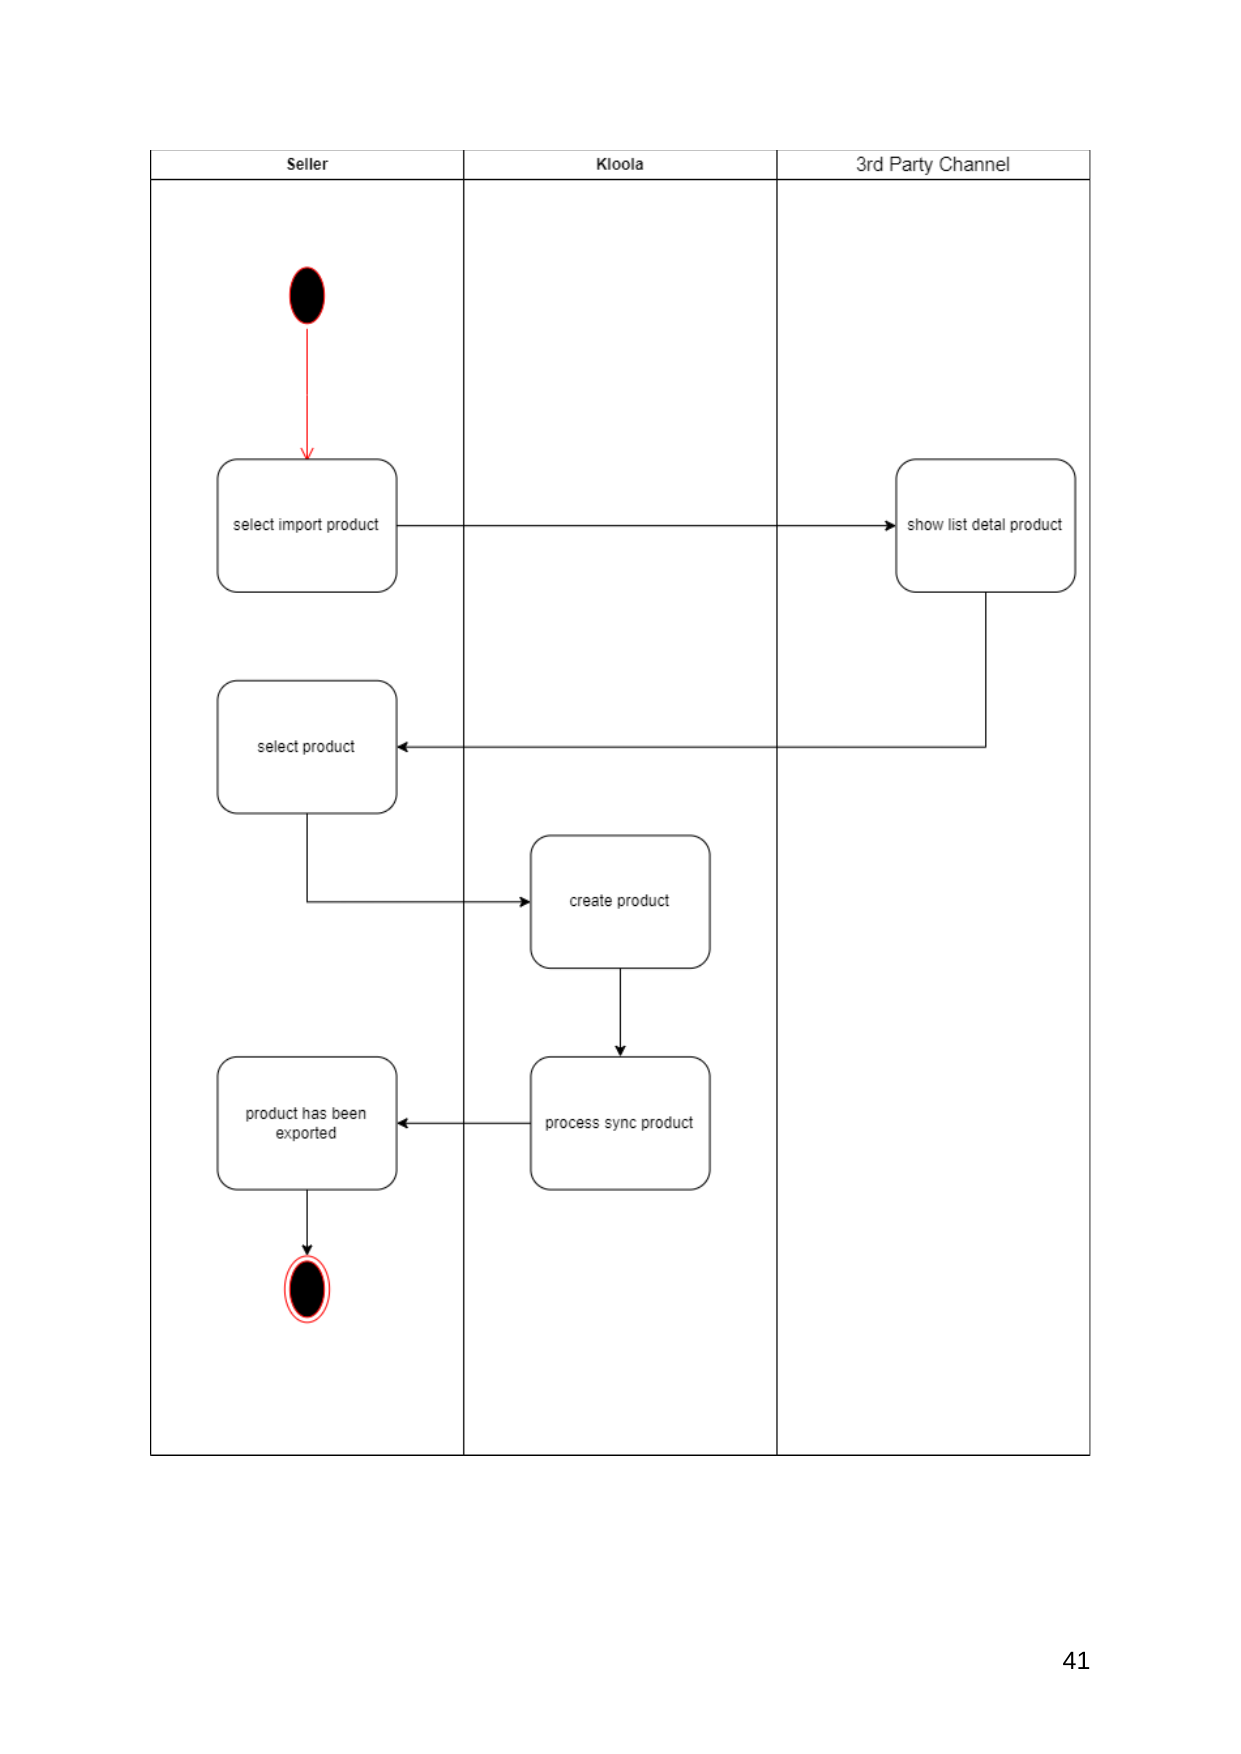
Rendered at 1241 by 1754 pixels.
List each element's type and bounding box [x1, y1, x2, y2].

picture [150, 150, 1091, 1456]
